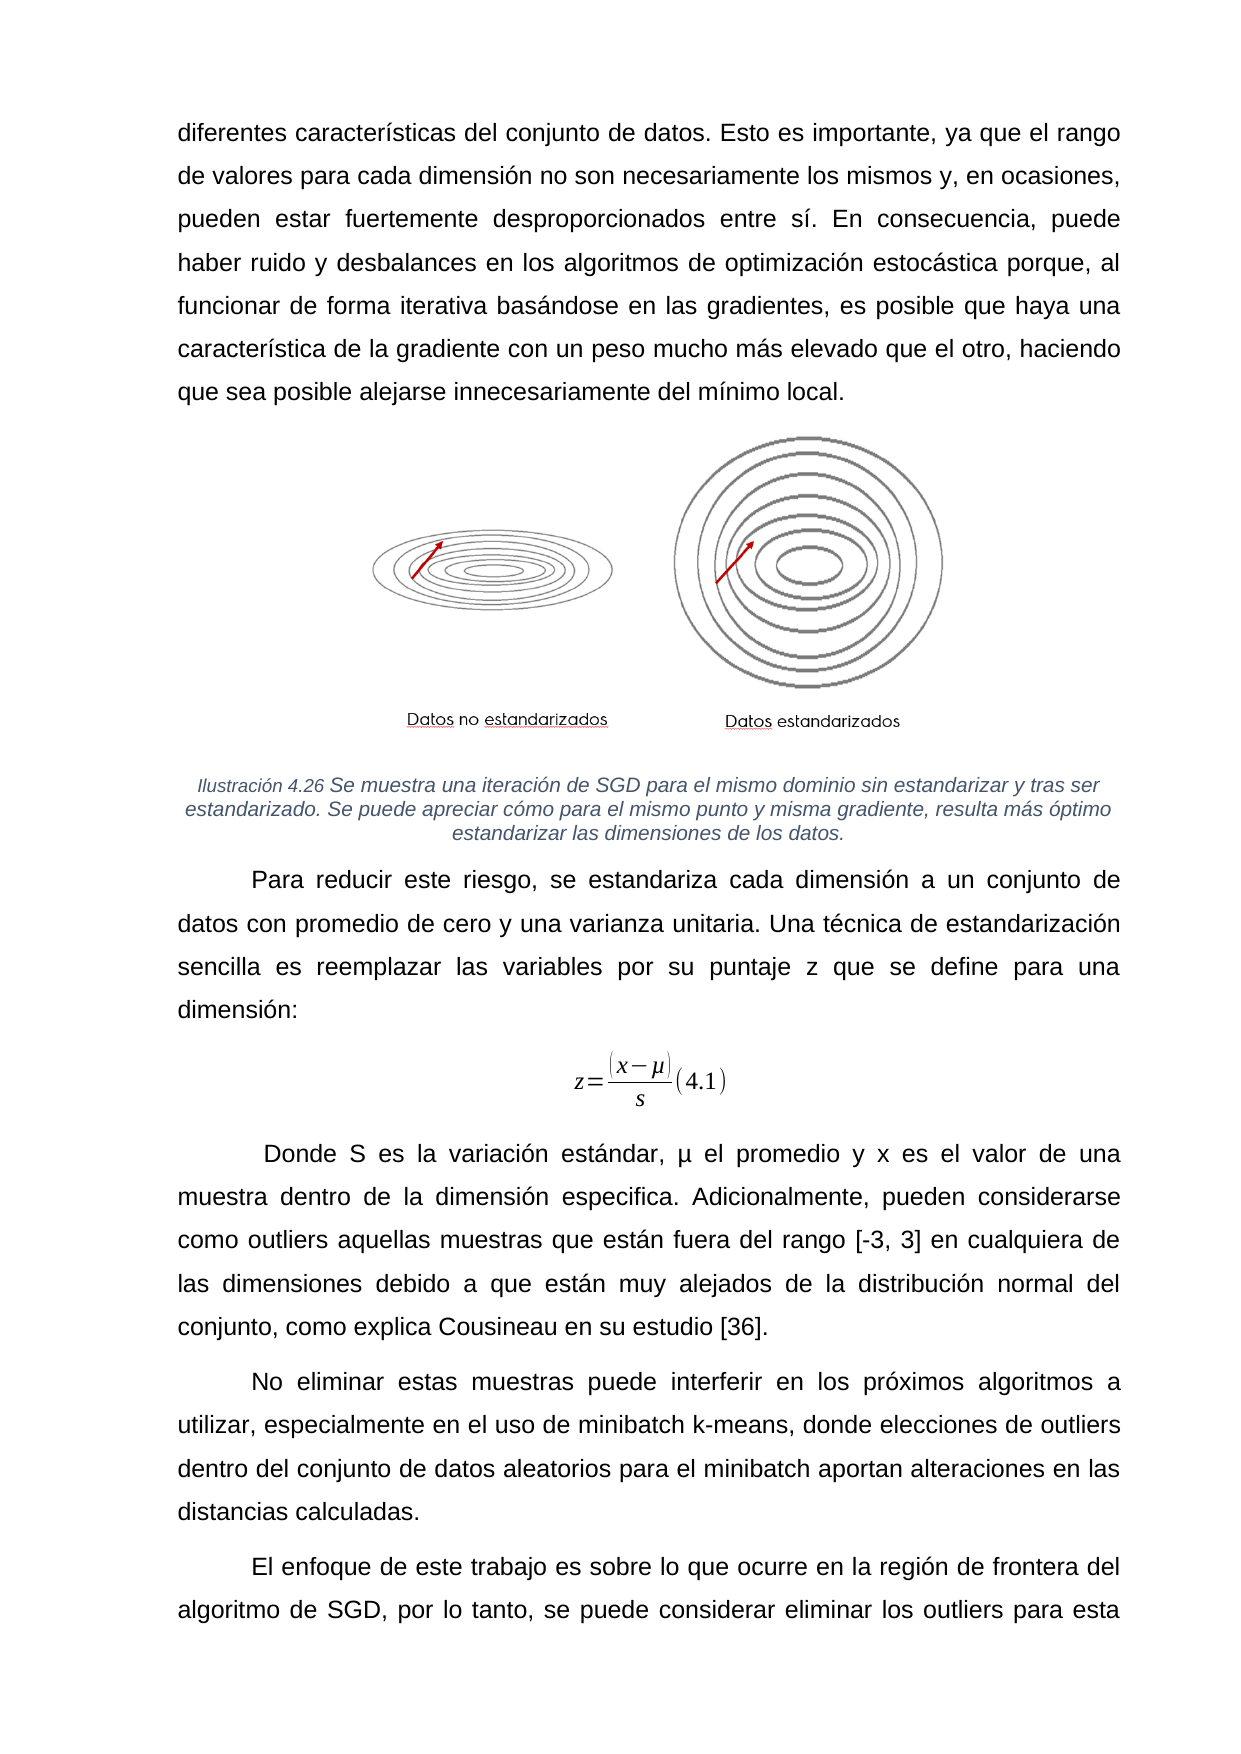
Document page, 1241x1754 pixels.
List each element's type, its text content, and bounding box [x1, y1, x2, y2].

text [177, 1552, 1122, 1624]
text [177, 118, 1122, 406]
text No eliminar estas muestras puede interferir en los próximos algoritmos a utilizar, especialmente en el uso de minibatch k-means, donde elecciones de outliers dentro del conjunto de datos aleatorios para el minibatch aportan alteraciones en las distancias calculadas. [177, 1367, 1122, 1526]
picture [343, 432, 957, 746]
text Para reducir este riesgo, se estandariza cada dimensión a un conjunto de datos con promedio de cero y una varianza unitaria. Una técnica de estandarización sencilla es reemplazar las variables por su puntaje z que se define para una dimensión: [177, 865, 1122, 1023]
text Donde S es la variación estándar, µ el promedio y x es el valor de una muestra dentro de la dimensión especifica. Adicionalmente, pueden considerarse como outliers aquellas muestras que están fuera del rango [-3, 3] en cualquiera de las dimensiones debido a que están muy alejados de la distribución normal del conjunto, como explica Cousineau en su estudio [36]. [177, 1139, 1122, 1341]
